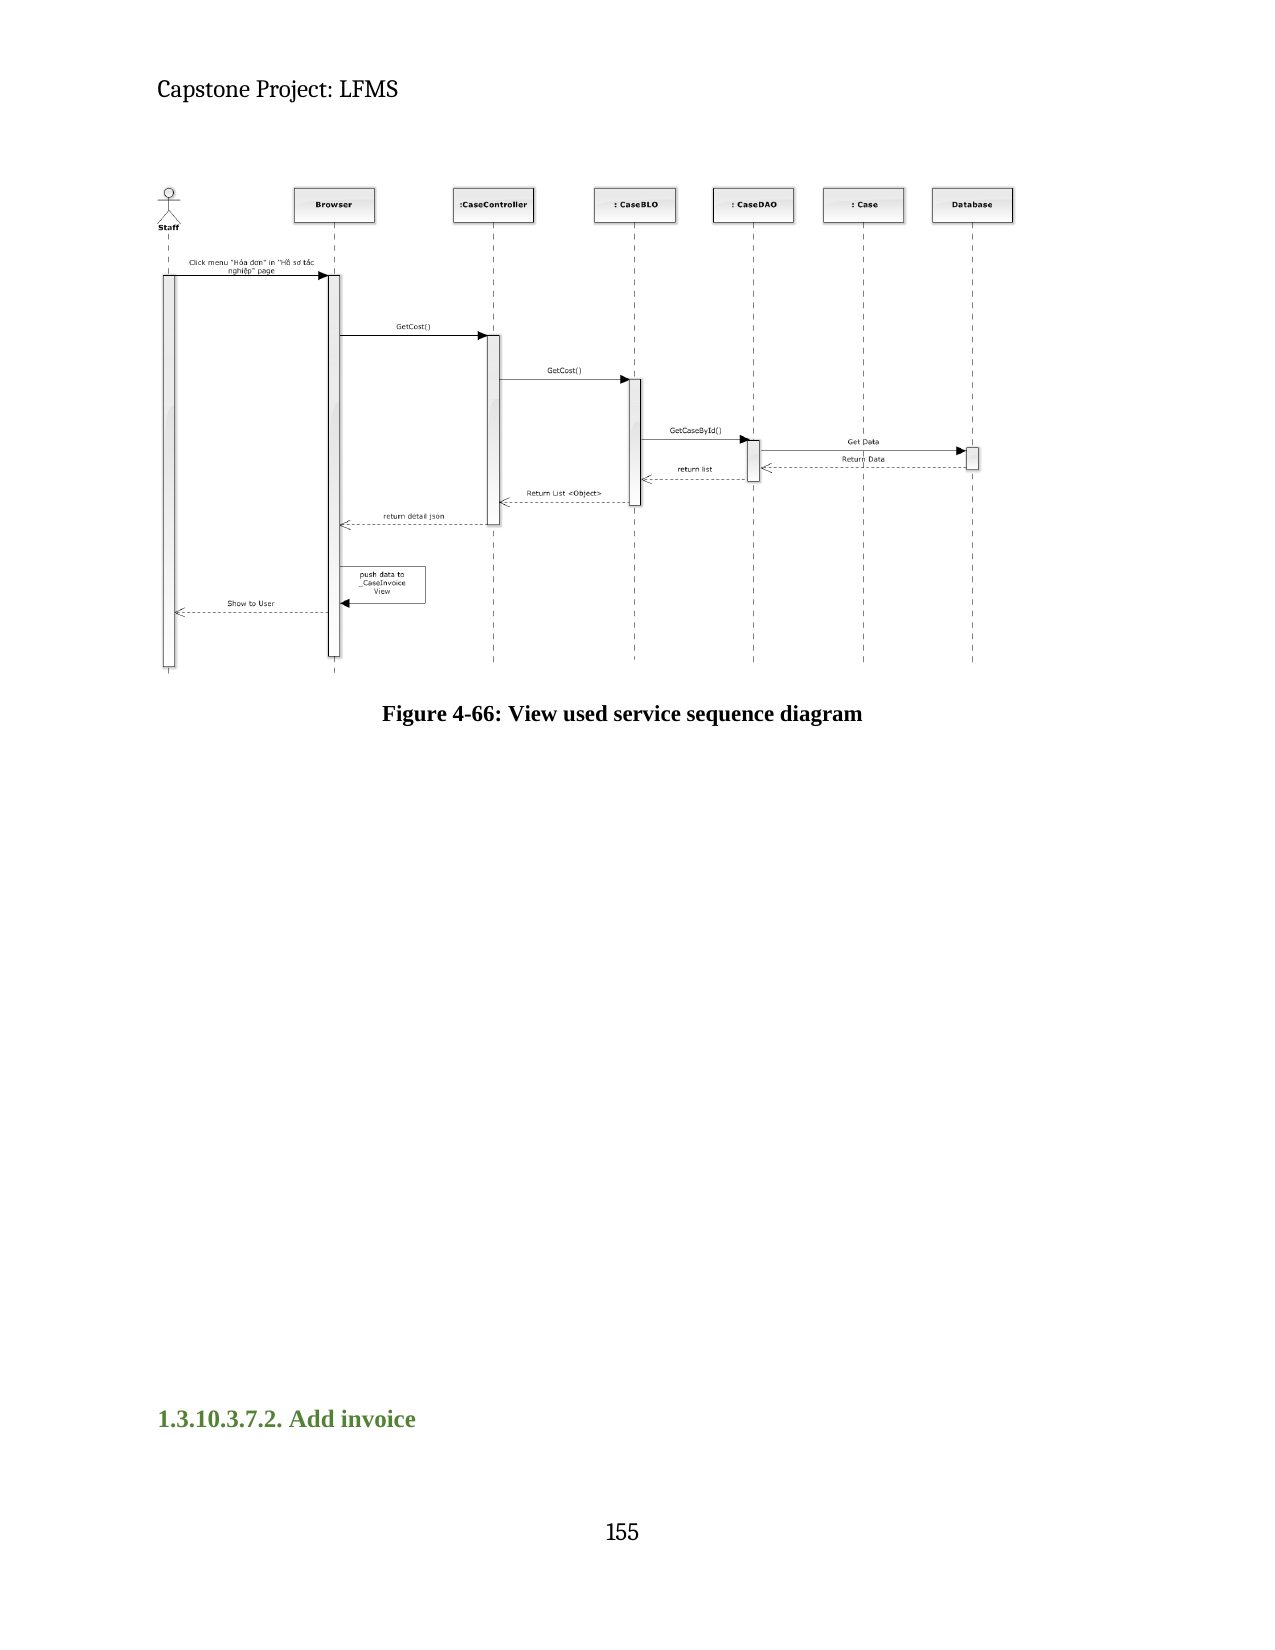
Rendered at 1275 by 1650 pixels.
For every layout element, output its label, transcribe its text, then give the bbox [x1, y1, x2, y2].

subtitle Add invoice [157, 1404, 1087, 1432]
picture [120, 180, 1021, 682]
text Figure 4-66: View used service sequence diagram [157, 700, 1087, 726]
